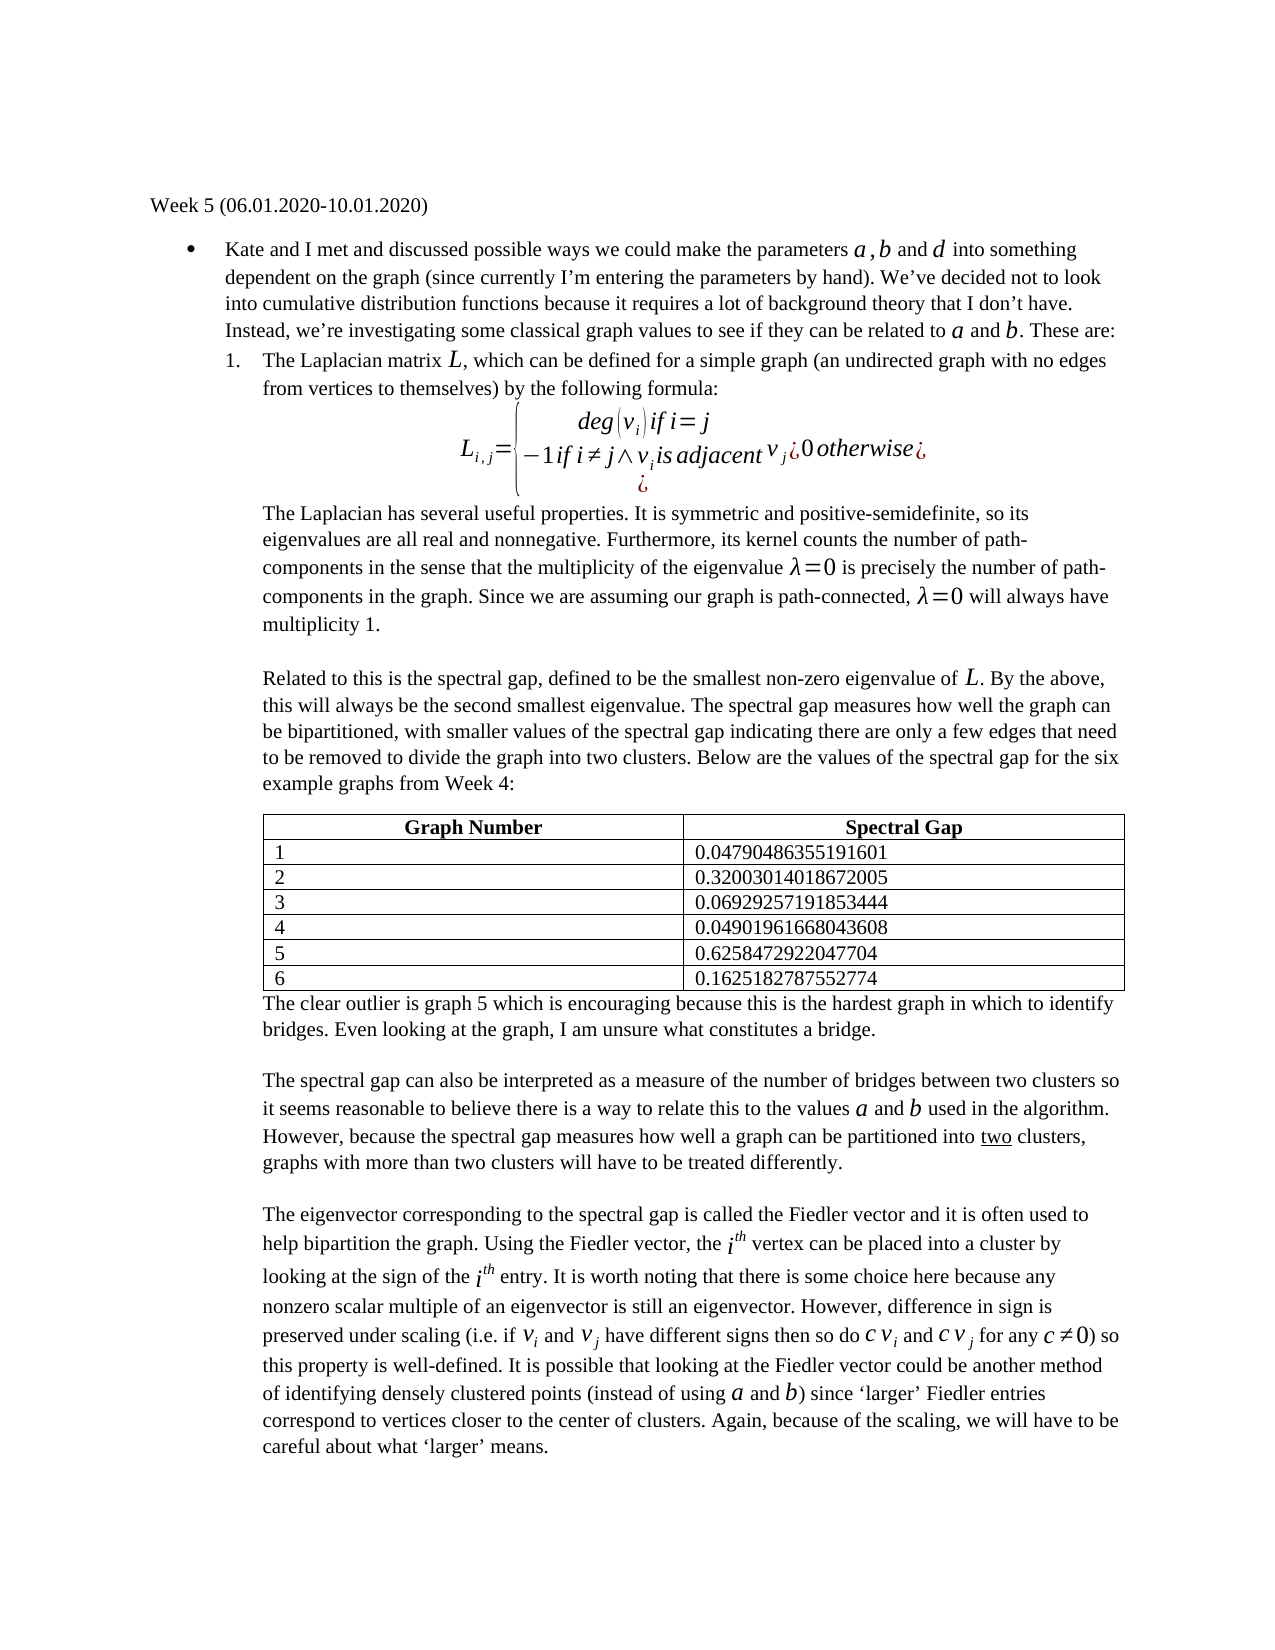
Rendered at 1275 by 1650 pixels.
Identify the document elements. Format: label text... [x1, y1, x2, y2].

table_cell 2 [264, 865, 683, 889]
table_cell 3 [264, 890, 683, 914]
list The clear outlier is graph 5 which is encouraging because this is the hardest graph in which to identify bridges. Even looking at the graph, I am unsure what constitutes a bridge. [262, 991, 1125, 1041]
table_cell 0.1625182787552774 [684, 966, 1124, 989]
table_cell 0.6258472922047704 [684, 940, 1124, 964]
table_cell 1 [264, 840, 683, 864]
table_cell 0.04790486355191601 [684, 840, 1124, 864]
list The Laplacian has several useful properties. It is symmetric and positive-semidefinite, so its eigenvalues are all real and nonnegative. Furthermore, its kernel counts the number of path-components in the sense that the multiplicity of the eigenvalue is precisely the number of path-components in the graph. Since we are assuming our graph is path-connected, will always have multiplicity 1. [262, 501, 1125, 636]
table_cell 6 [264, 966, 683, 989]
list Kate and I met and discussed possible ways we could make the parameters and into something dependent on the graph (since currently I’m entering the parameters by hand). We’ve decided not to look into cumulative distribution functions because it requires a lot of background theory that I don’t have. Instead, we’re investigating some classical graph values to see if they can be related to and . These are: [187, 235, 1125, 344]
table_header Spectral Gap [684, 815, 1124, 839]
list The spectral gap can also be interpreted as a measure of the number of bridges between two clusters so it seems reasonable to believe there is a way to relate this to the values and used in the algorithm. However, because the spectral gap measures how well a graph can be partitioned into two clusters, graphs with more than two clusters will have to be treated differently. [262, 1068, 1125, 1174]
table_cell 5 [264, 940, 683, 964]
list Related to this is the spectral gap, defined to be the smallest non-zero eigenvalue of . By the above, this will always be the second smallest eigenvalue. The spectral gap measures how well the graph can be bipartitioned, with smaller values of the spectral gap indicating there are only a few edges that need to be removed to divide the graph into two clusters. Below are the values of the spectral gap for the six example graphs from Week 4: [262, 664, 1125, 795]
text Week 5 (06.01.2020-10.01.2020) [150, 193, 1125, 217]
table_cell 0.32003014018672005 [684, 865, 1124, 889]
list The eigenvector corresponding to the spectral gap is called the Fiedler vector and it is often used to help bipartition the graph. Using the Fiedler vector, the vertex can be placed into a cluster by looking at the sign of the entry. It is worth noting that there is some choice here because any nonzero scalar multiple of an eigenvector is still an eigenvector. However, difference in sign is preserved under scaling (i.e. if and have different signs then so do and for any ) so this property is well-defined. It is possible that looking at the Fiedler vector could be another method of identifying densely clustered points (instead of using and ) since ‘larger’ Fiedler entries correspond to vertices closer to the center of clusters. Again, because of the scaling, we will have to be careful about what ‘larger’ means. [262, 1202, 1125, 1458]
table_cell 0.04901961668043608 [684, 915, 1124, 939]
table_cell 4 [264, 915, 683, 939]
table_header Graph Number [264, 815, 683, 839]
table_cell 0.06929257191853444 [684, 890, 1124, 914]
list The Laplacian matrix , which can be defined for a simple graph (an undirected graph with no edges from vertices to themselves) by the following formula: [225, 346, 1125, 399]
